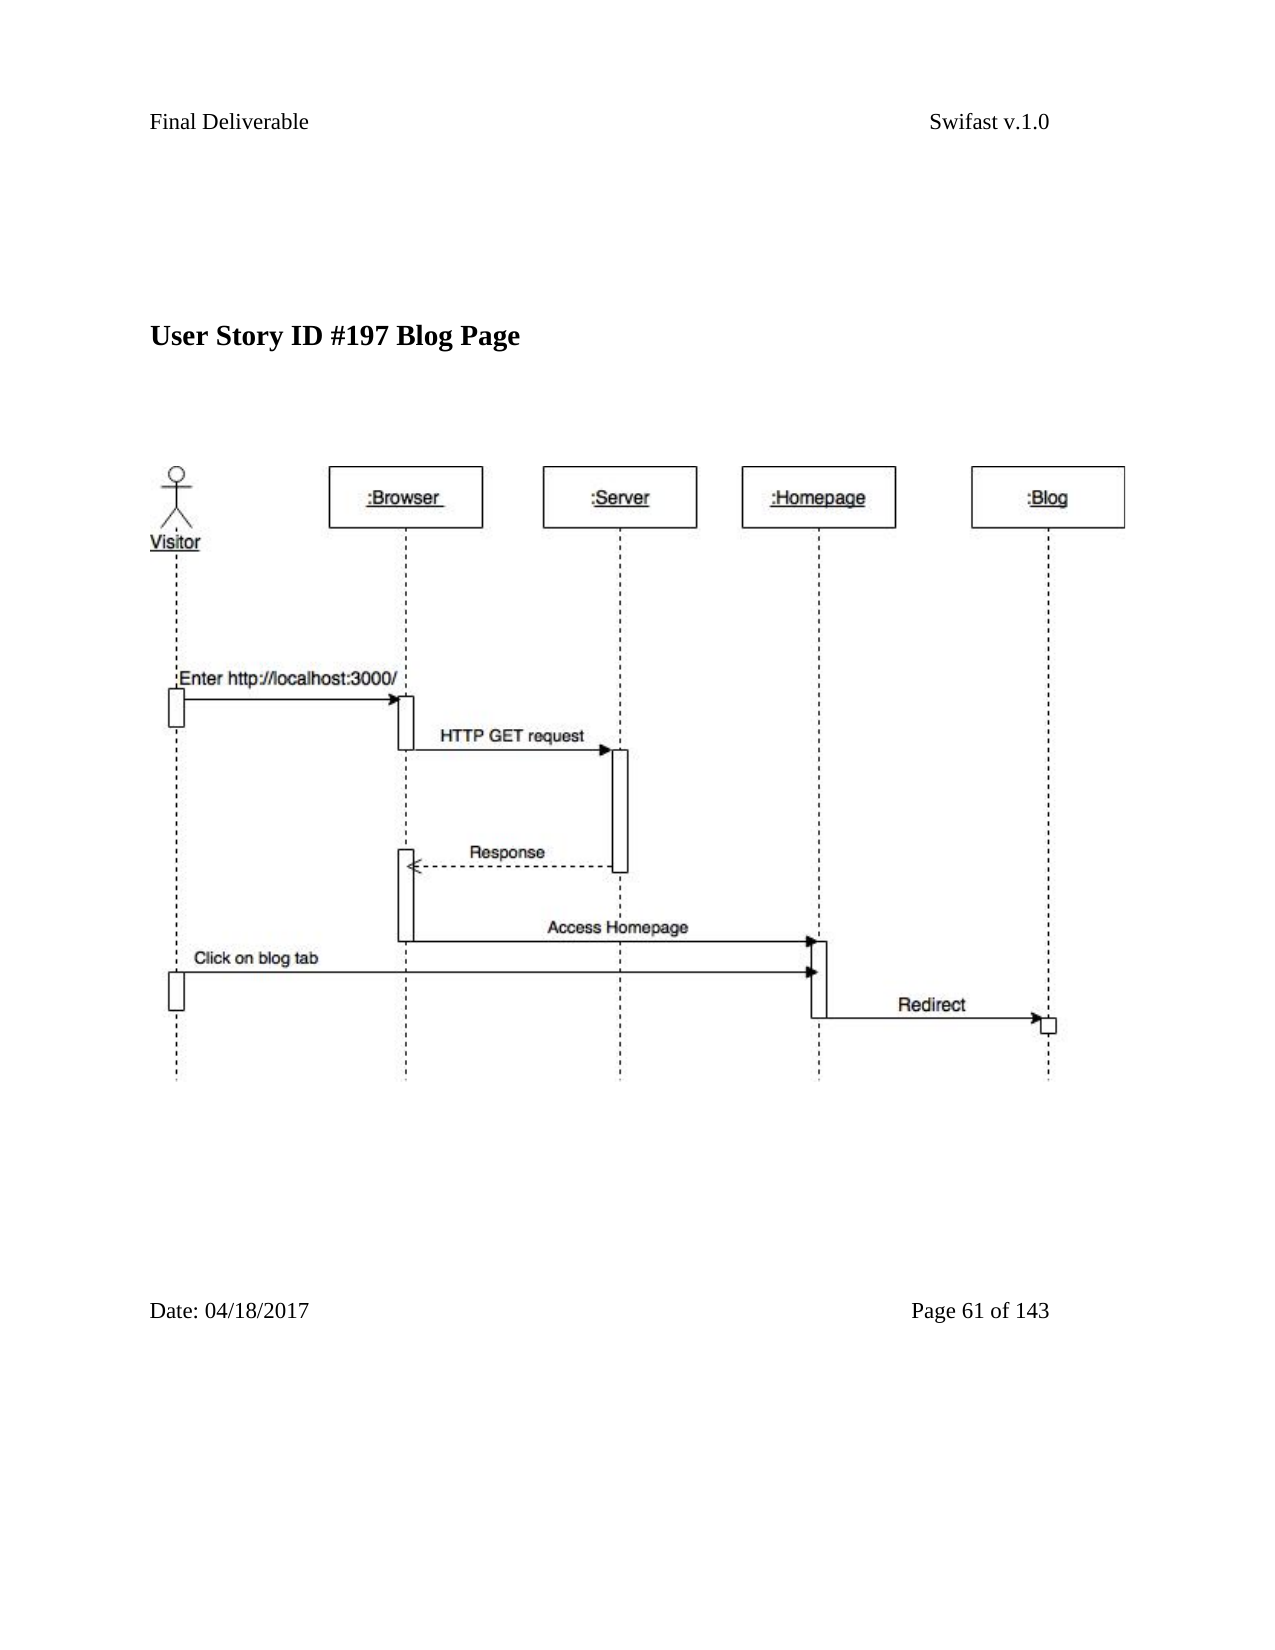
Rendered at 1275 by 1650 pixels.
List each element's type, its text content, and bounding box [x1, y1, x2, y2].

text User Story ID #197 Blog Page [150, 318, 1125, 352]
picture [150, 466, 1125, 1082]
